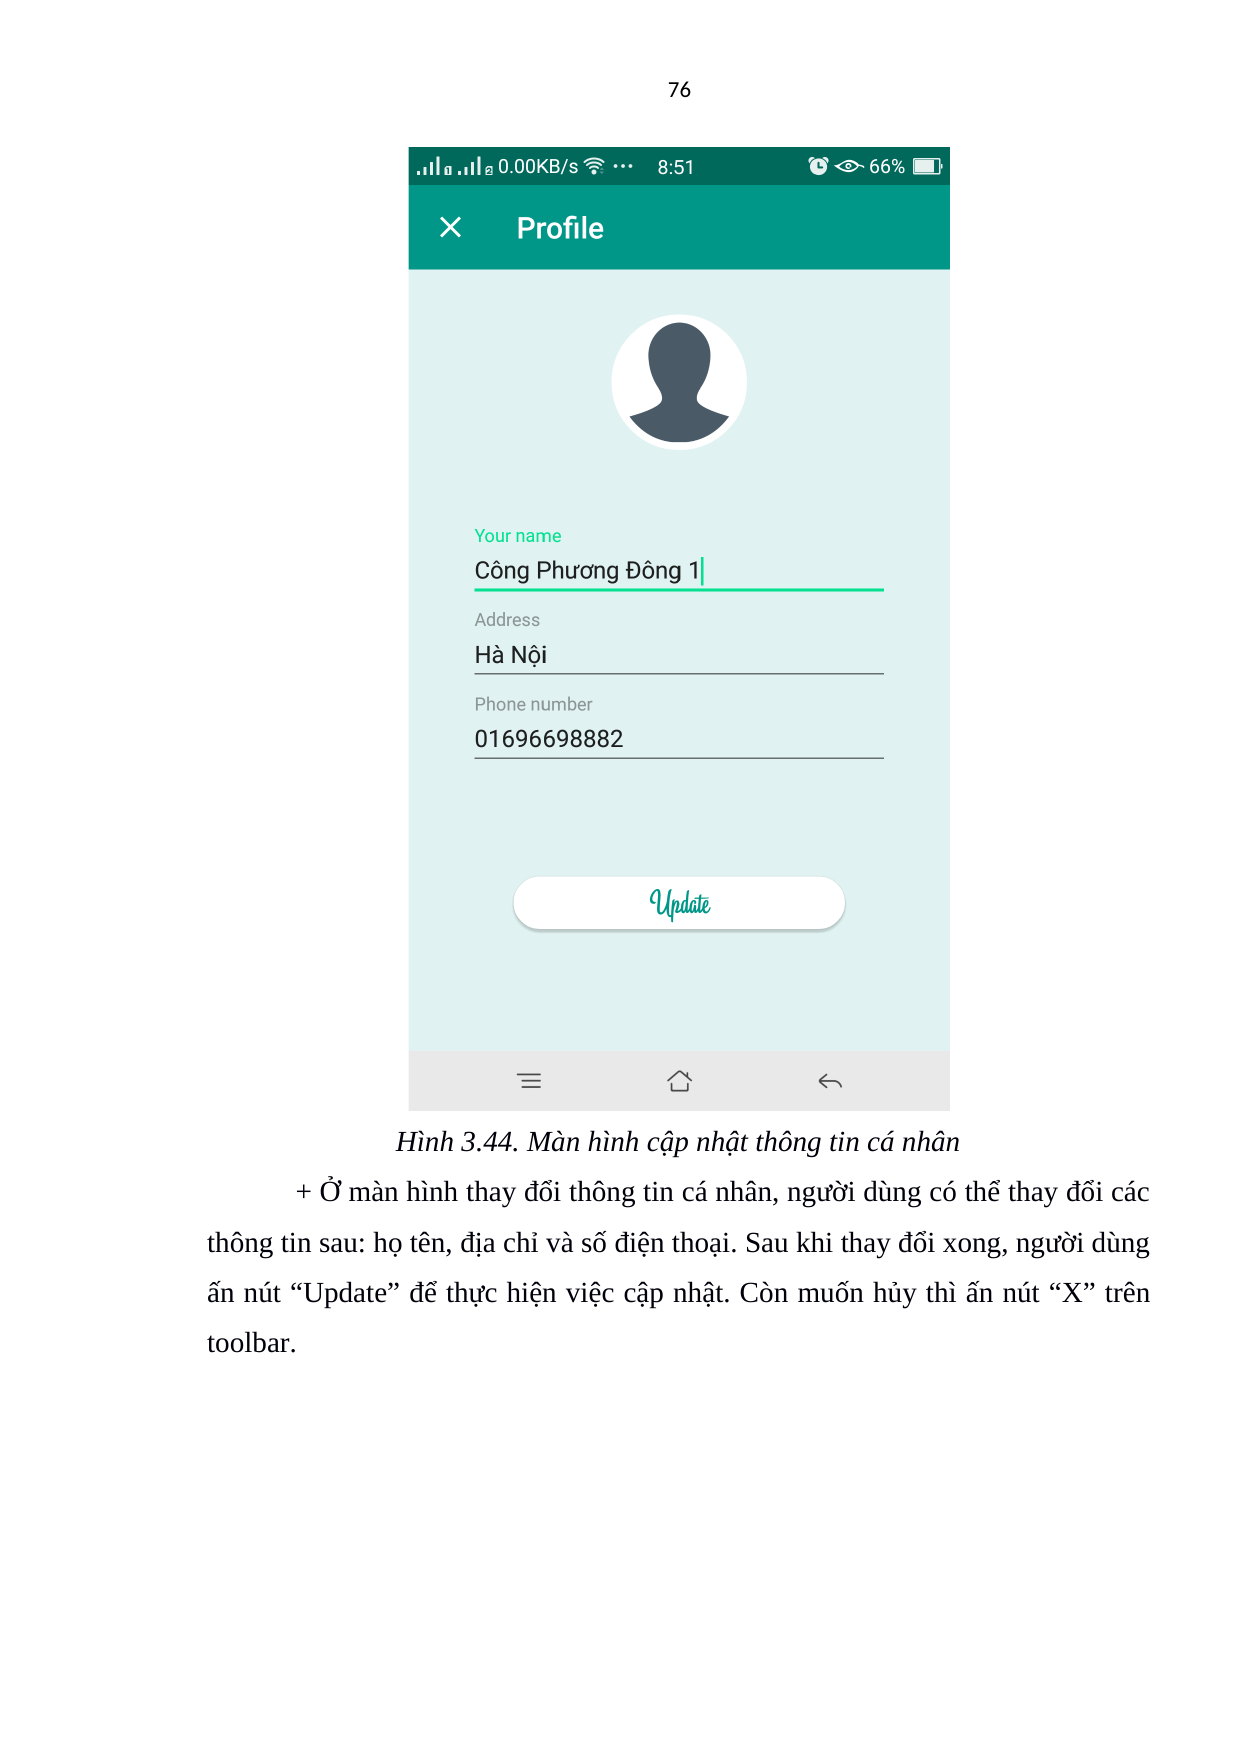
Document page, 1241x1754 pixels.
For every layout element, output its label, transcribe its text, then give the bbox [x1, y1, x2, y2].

picture [408, 147, 950, 1111]
text + Ở màn hình thay đổi thông tin cá nhân, người dùng có thể thay đổi các thông tin sau: họ tên, địa chỉ và số điện thoại. Sau khi thay đổi xong, người dùng ấn nút “Update” để thực hiện việc cập nhật. Còn muốn hủy thì ấn nút “X” trên toolbar. [207, 1174, 1152, 1359]
text Hình 3.44. Màn hình cập nhật thông tin cá nhân [207, 1124, 1152, 1158]
